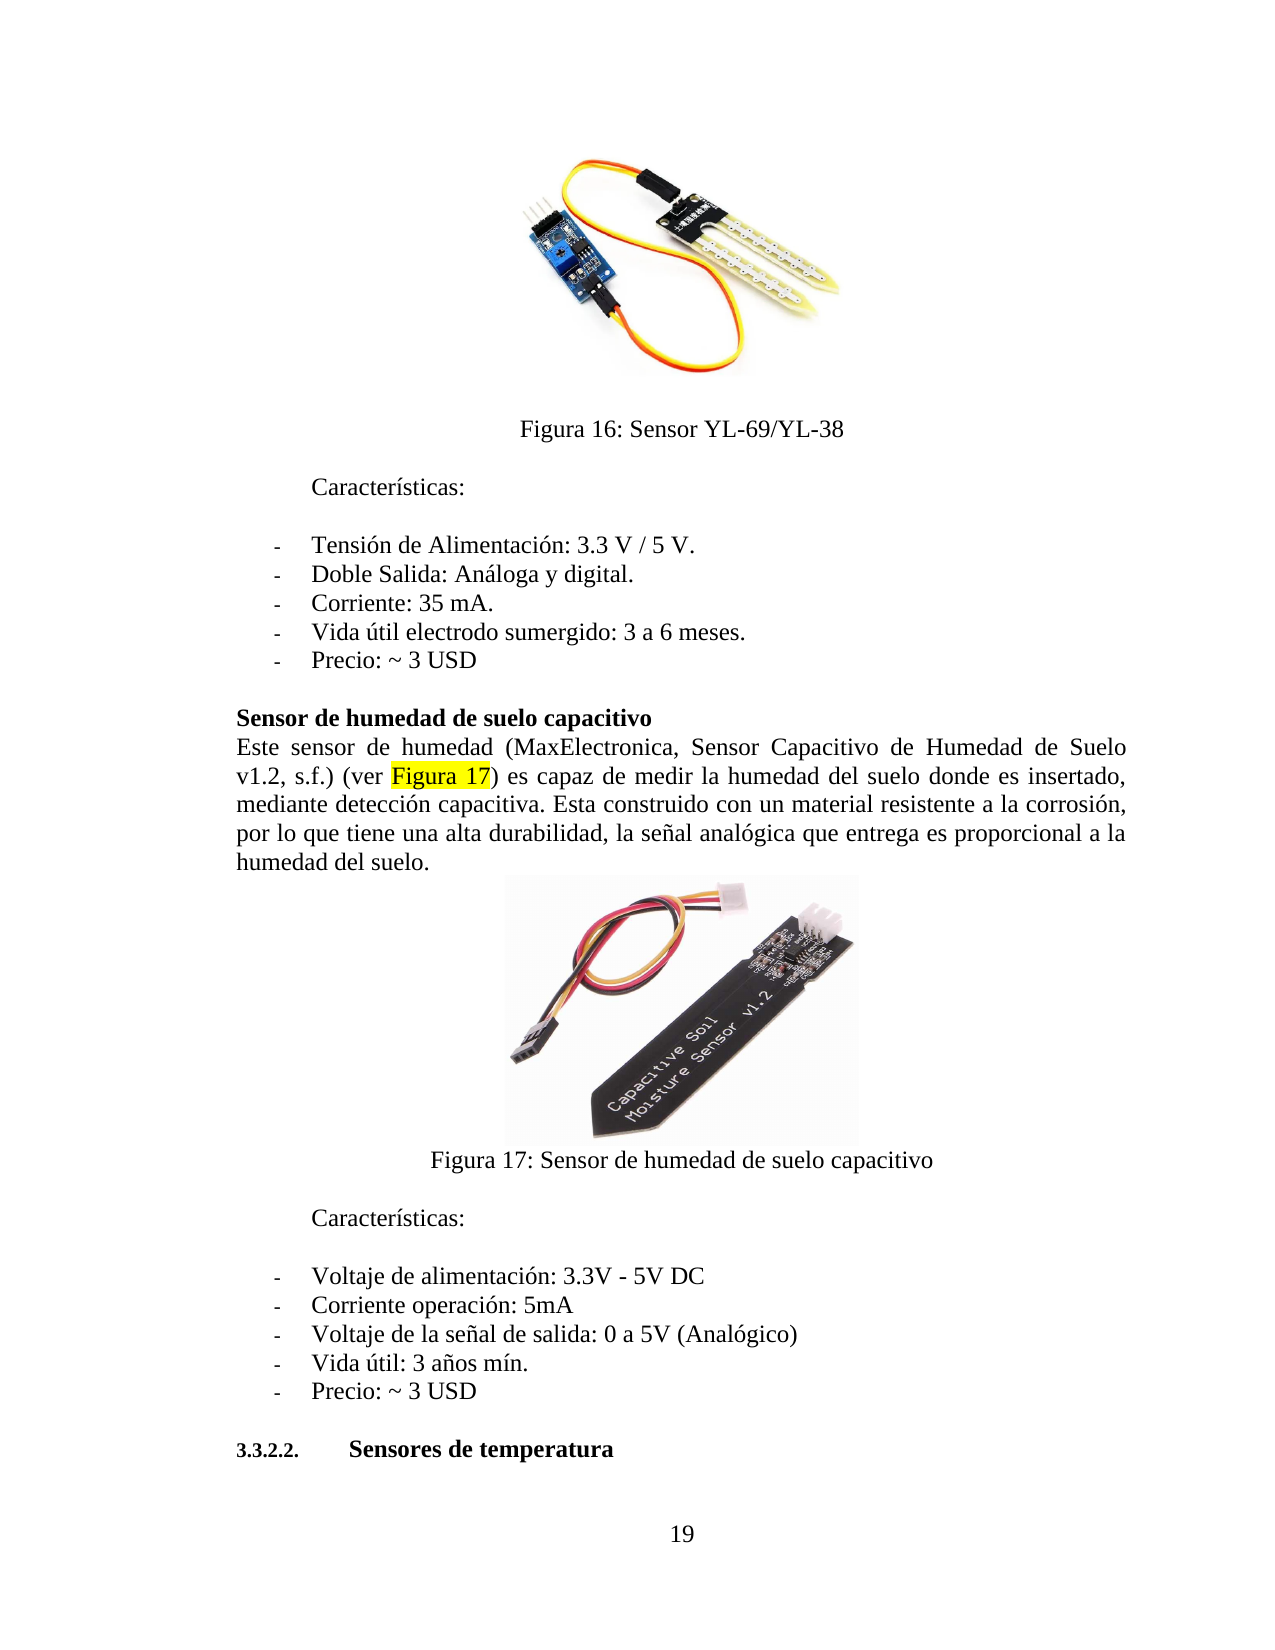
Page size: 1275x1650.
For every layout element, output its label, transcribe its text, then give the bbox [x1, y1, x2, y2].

list Precio: ~ 3 USD [274, 1376, 1127, 1405]
list Sensores de temperatura [236, 1434, 1127, 1463]
text Figura 16: Sensor YL-69/YL-38 [236, 414, 1127, 443]
picture [504, 875, 859, 1146]
text Características: [311, 1203, 1127, 1232]
text Figura 17: Sensor de humedad de suelo capacitivo [236, 1146, 1127, 1174]
text Sensor de humedad de suelo capacitivo [236, 703, 1127, 732]
picture [504, 147, 859, 386]
list Corriente: 35 mA. [274, 588, 1127, 617]
list Tensión de Alimentación: 3.3 V / 5 V. [274, 530, 1127, 559]
list Doble Salida: Análoga y digital. [274, 559, 1127, 588]
list Vida útil electrodo sumergido: 3 a 6 meses. [274, 617, 1127, 645]
text Este sensor de humedad (ver Figura 17) es capaz de medir la humedad del suelo donde es insertado, mediante detección capacitiva. Esta construido con un material resistente a la corrosión, por lo que tiene una alta durabilidad, la señal analógica que entrega es proporcional a la humedad del suelo. [236, 732, 1127, 876]
list Corriente operación: 5mA [274, 1290, 1127, 1319]
list Precio: ~ 3 USD [274, 645, 1127, 674]
text Características: [311, 472, 1127, 501]
list Voltaje de alimentación: 3.3V - 5V DC [274, 1261, 1127, 1290]
list Voltaje de la señal de salida: 0 a 5V (Analógico) [274, 1319, 1127, 1348]
list Vida útil: 3 años mín. [274, 1348, 1127, 1376]
